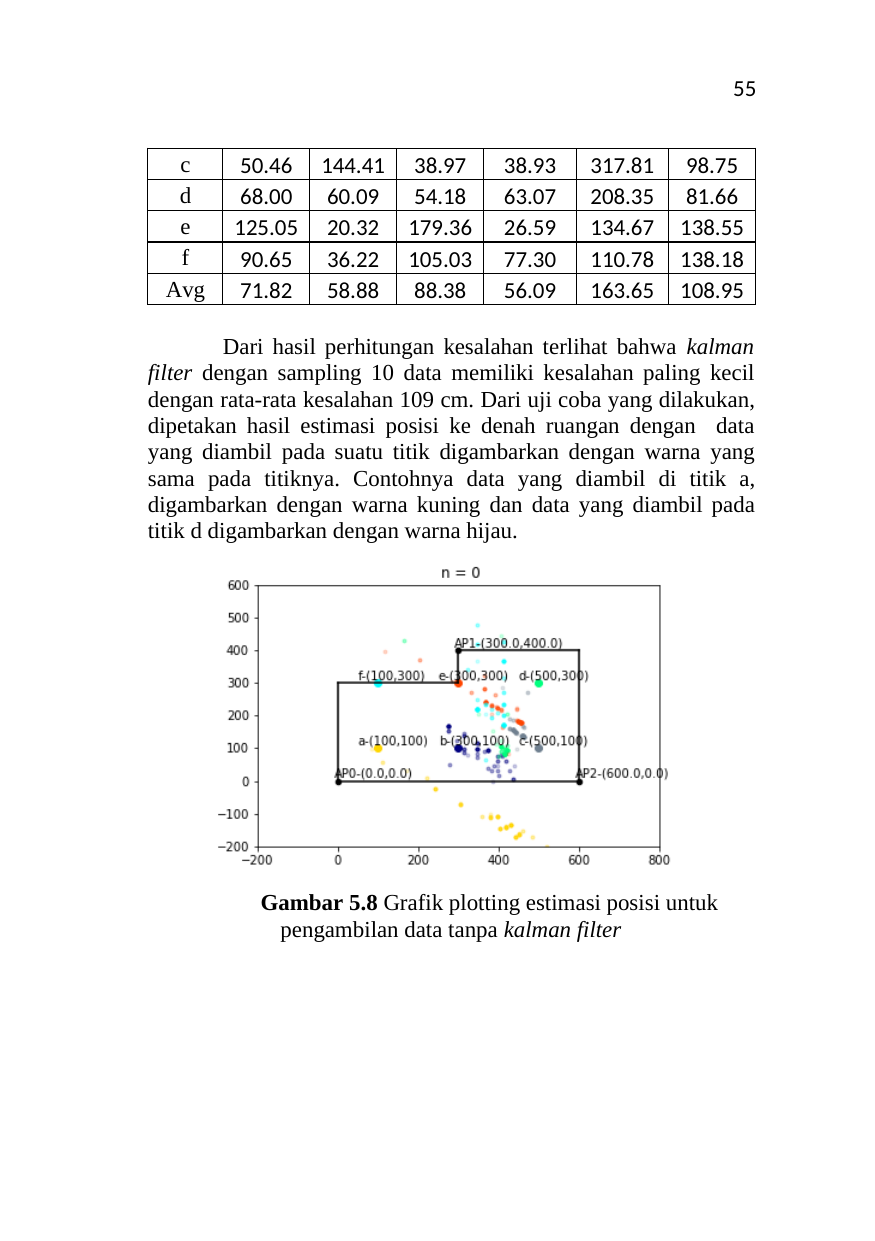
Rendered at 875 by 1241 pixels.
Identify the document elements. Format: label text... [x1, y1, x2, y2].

table_cell 138.55 [669, 211, 755, 241]
table_cell 125.05 [223, 211, 309, 241]
table_cell 105.03 [397, 243, 483, 273]
table_cell 134.67 [577, 211, 668, 241]
table_cell d [148, 180, 222, 210]
picture [193, 543, 711, 890]
table_cell 77.30 [484, 243, 576, 273]
table_cell 81.66 [669, 180, 755, 210]
table_cell 88.38 [397, 274, 483, 304]
table_cell 26.59 [484, 211, 576, 241]
table_cell 71.82 [223, 274, 309, 304]
table_cell 110.78 [577, 243, 668, 273]
text Dari hasil perhitungan kesalahan terlihat bahwa kalman filter dengan sampling 10 data memiliki kesalahan paling kecil dengan rata-rata kesalahan 109 cm. Dari uji coba yang dilakukan, dipetakan hasil estimasi posisi ke denah ruangan dengan data yang diambil pada suatu titik digambarkan dengan warna yang sama pada titiknya. Contohnya data yang diambil di titik a, digambarkan dengan warna kuning dan data yang diambil pada titik d digambarkan dengan warna hijau. [148, 333, 756, 544]
table_cell 58.88 [310, 274, 396, 304]
table_cell c [148, 149, 222, 179]
table_cell 63.07 [484, 180, 576, 210]
table_cell 208.35 [577, 180, 668, 210]
table_cell e [148, 211, 222, 241]
table_cell 38.97 [397, 149, 483, 179]
table_cell 50.46 [223, 149, 309, 179]
table_cell 163.65 [577, 274, 668, 304]
table_cell Avg [148, 274, 222, 304]
table_cell 90.65 [223, 243, 309, 273]
table_cell 20.32 [310, 211, 396, 241]
table_cell 317.81 [577, 149, 668, 179]
table_cell f [148, 243, 222, 273]
table_cell 60.09 [310, 180, 396, 210]
table_cell 179.36 [397, 211, 483, 241]
table_cell 144.41 [310, 149, 396, 179]
table_cell 138.18 [669, 243, 755, 273]
table_cell 36.22 [310, 243, 396, 273]
table_cell 98.75 [669, 149, 755, 179]
table_cell 108.95 [669, 274, 755, 304]
table_cell 54.18 [397, 180, 483, 210]
table_cell 68.00 [223, 180, 309, 210]
table_cell 38.93 [484, 149, 576, 179]
table_cell 56.09 [484, 274, 576, 304]
